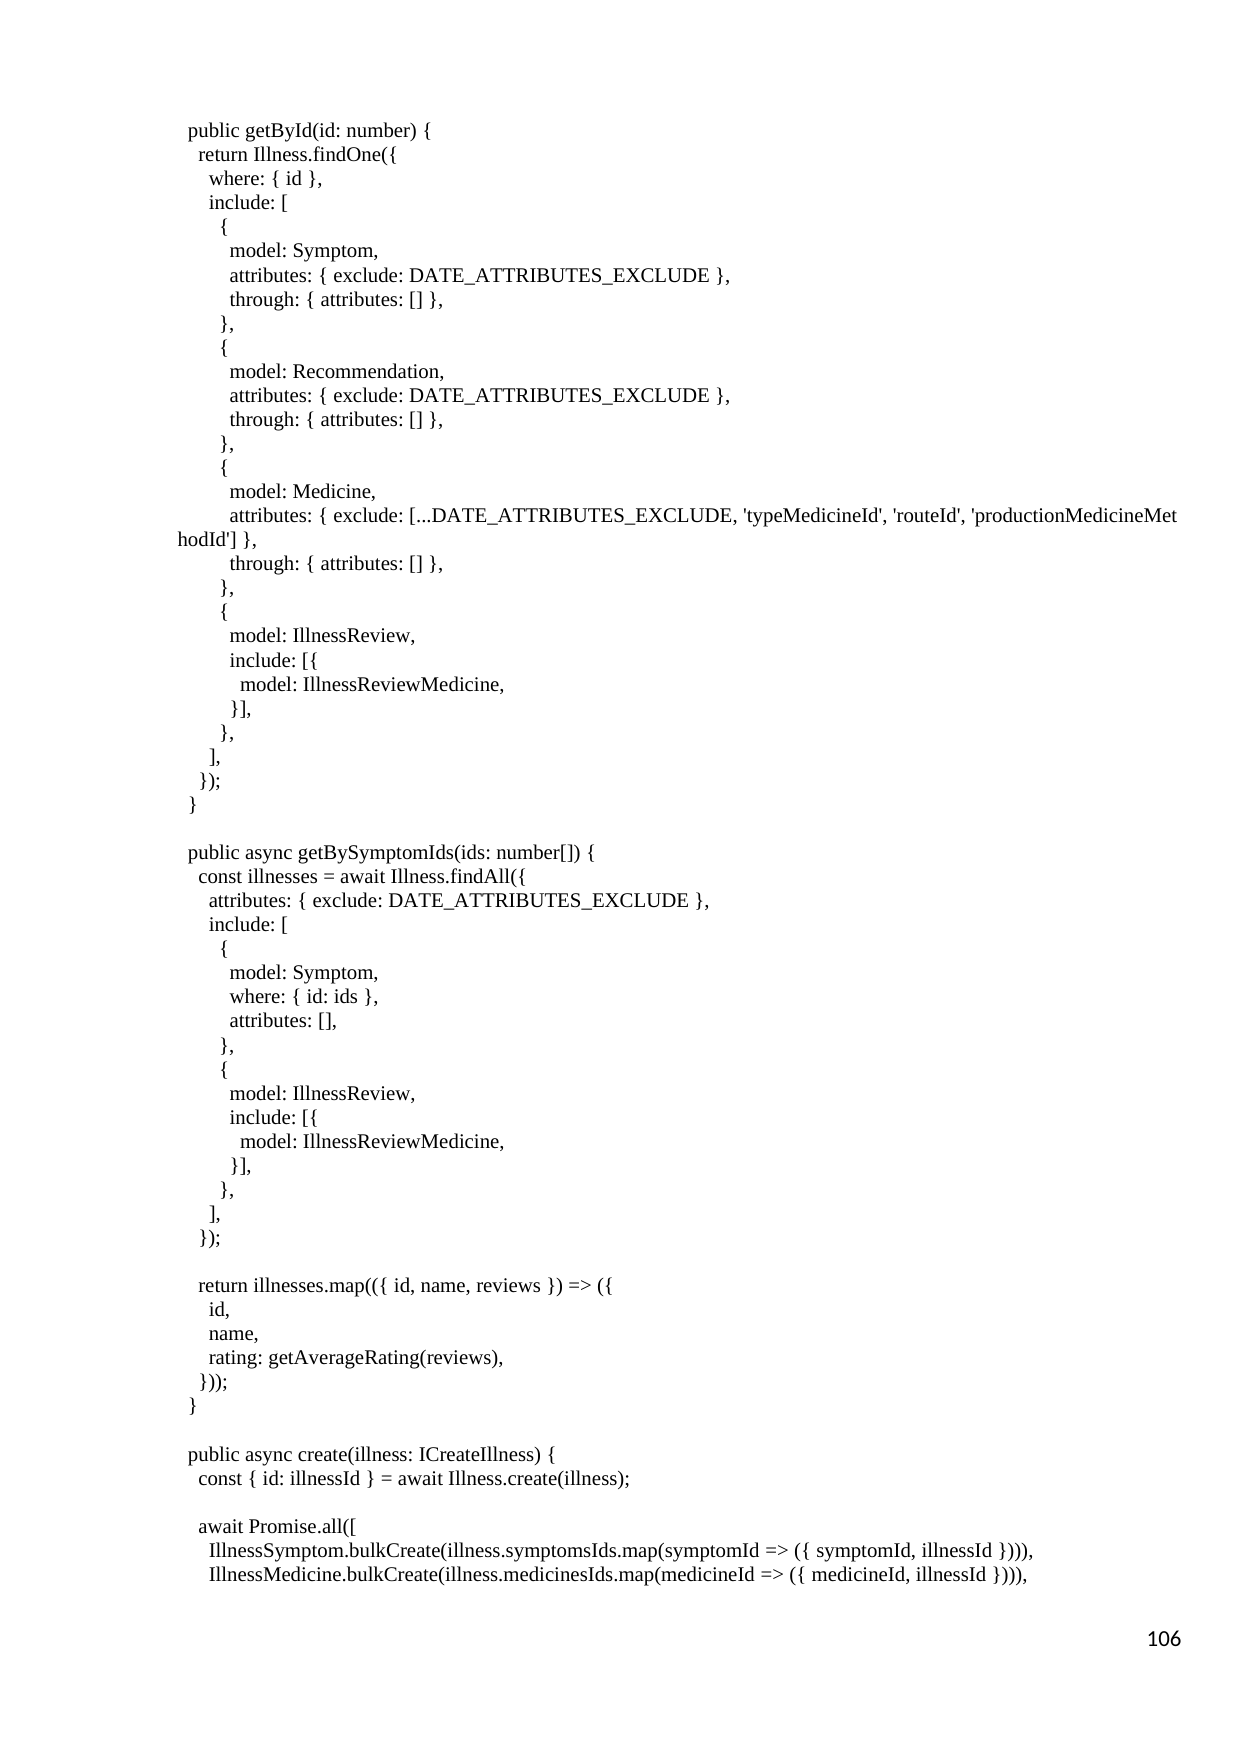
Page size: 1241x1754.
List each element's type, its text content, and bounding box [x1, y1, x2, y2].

text { [177, 599, 1181, 623]
text attributes: { exclude: DATE_ATTRIBUTES_EXCLUDE }, [177, 383, 1181, 407]
text }); [177, 1225, 1181, 1249]
text public async create(illness: ICreateIllness) { [177, 1442, 1181, 1466]
text IllnessMedicine.bulkCreate(illness.medicinesIds.map(medicineId => ({ medicineId, illnessId }))), [177, 1562, 1181, 1586]
text ], [177, 1201, 1181, 1225]
text model: Symptom, [177, 238, 1181, 262]
text { [177, 335, 1181, 359]
text through: { attributes: [] }, [177, 551, 1181, 575]
text { [177, 936, 1181, 960]
text public getById(id: number) { [177, 118, 1181, 142]
text }, [177, 720, 1181, 744]
text model: IllnessReview, [177, 623, 1181, 647]
text } [177, 1393, 1181, 1417]
text model: Medicine, [177, 479, 1181, 503]
text }], [177, 696, 1181, 720]
text }, [177, 311, 1181, 335]
text through: { attributes: [] }, [177, 287, 1181, 311]
text const { id: illnessId } = await Illness.create(illness); [177, 1466, 1181, 1490]
text model: IllnessReviewMedicine, [177, 672, 1181, 696]
text public async getBySymptomIds(ids: number[]) { [177, 840, 1181, 864]
text }); [177, 768, 1181, 792]
text include: [{ [177, 647, 1181, 672]
text await Promise.all([ [177, 1514, 1181, 1538]
text id, [177, 1297, 1181, 1321]
text attributes: { exclude: DATE_ATTRIBUTES_EXCLUDE }, [177, 888, 1181, 912]
text return illnesses.map(({ id, name, reviews }) => ({ [177, 1273, 1181, 1297]
text }, [177, 431, 1181, 455]
text { [177, 1057, 1181, 1081]
text ], [177, 744, 1181, 768]
text attributes: { exclude: [...DATE_ATTRIBUTES_EXCLUDE, 'typeMedicineId', 'routeId', 'productionMedicineMethodId'] }, [177, 503, 1181, 551]
text return Illness.findOne({ [177, 142, 1181, 166]
text where: { id }, [177, 166, 1181, 190]
text model: IllnessReviewMedicine, [177, 1129, 1181, 1153]
text const illnesses = await Illness.findAll({ [177, 864, 1181, 888]
text name, [177, 1321, 1181, 1345]
text { [177, 214, 1181, 238]
text })); [177, 1369, 1181, 1393]
text }, [177, 575, 1181, 599]
text }], [177, 1153, 1181, 1177]
text rating: getAverageRating(reviews), [177, 1345, 1181, 1369]
text { [177, 455, 1181, 479]
text IllnessSymptom.bulkCreate(illness.symptomsIds.map(symptomId => ({ symptomId, illnessId }))), [177, 1538, 1181, 1562]
text model: IllnessReview, [177, 1081, 1181, 1105]
text attributes: [], [177, 1008, 1181, 1032]
text model: Symptom, [177, 960, 1181, 984]
text }, [177, 1032, 1181, 1057]
text model: Recommendation, [177, 359, 1181, 383]
text include: [ [177, 190, 1181, 214]
text } [177, 792, 1181, 816]
text }, [177, 1177, 1181, 1201]
text include: [{ [177, 1105, 1181, 1129]
text through: { attributes: [] }, [177, 407, 1181, 431]
text where: { id: ids }, [177, 984, 1181, 1008]
text attributes: { exclude: DATE_ATTRIBUTES_EXCLUDE }, [177, 262, 1181, 287]
text include: [ [177, 912, 1181, 936]
